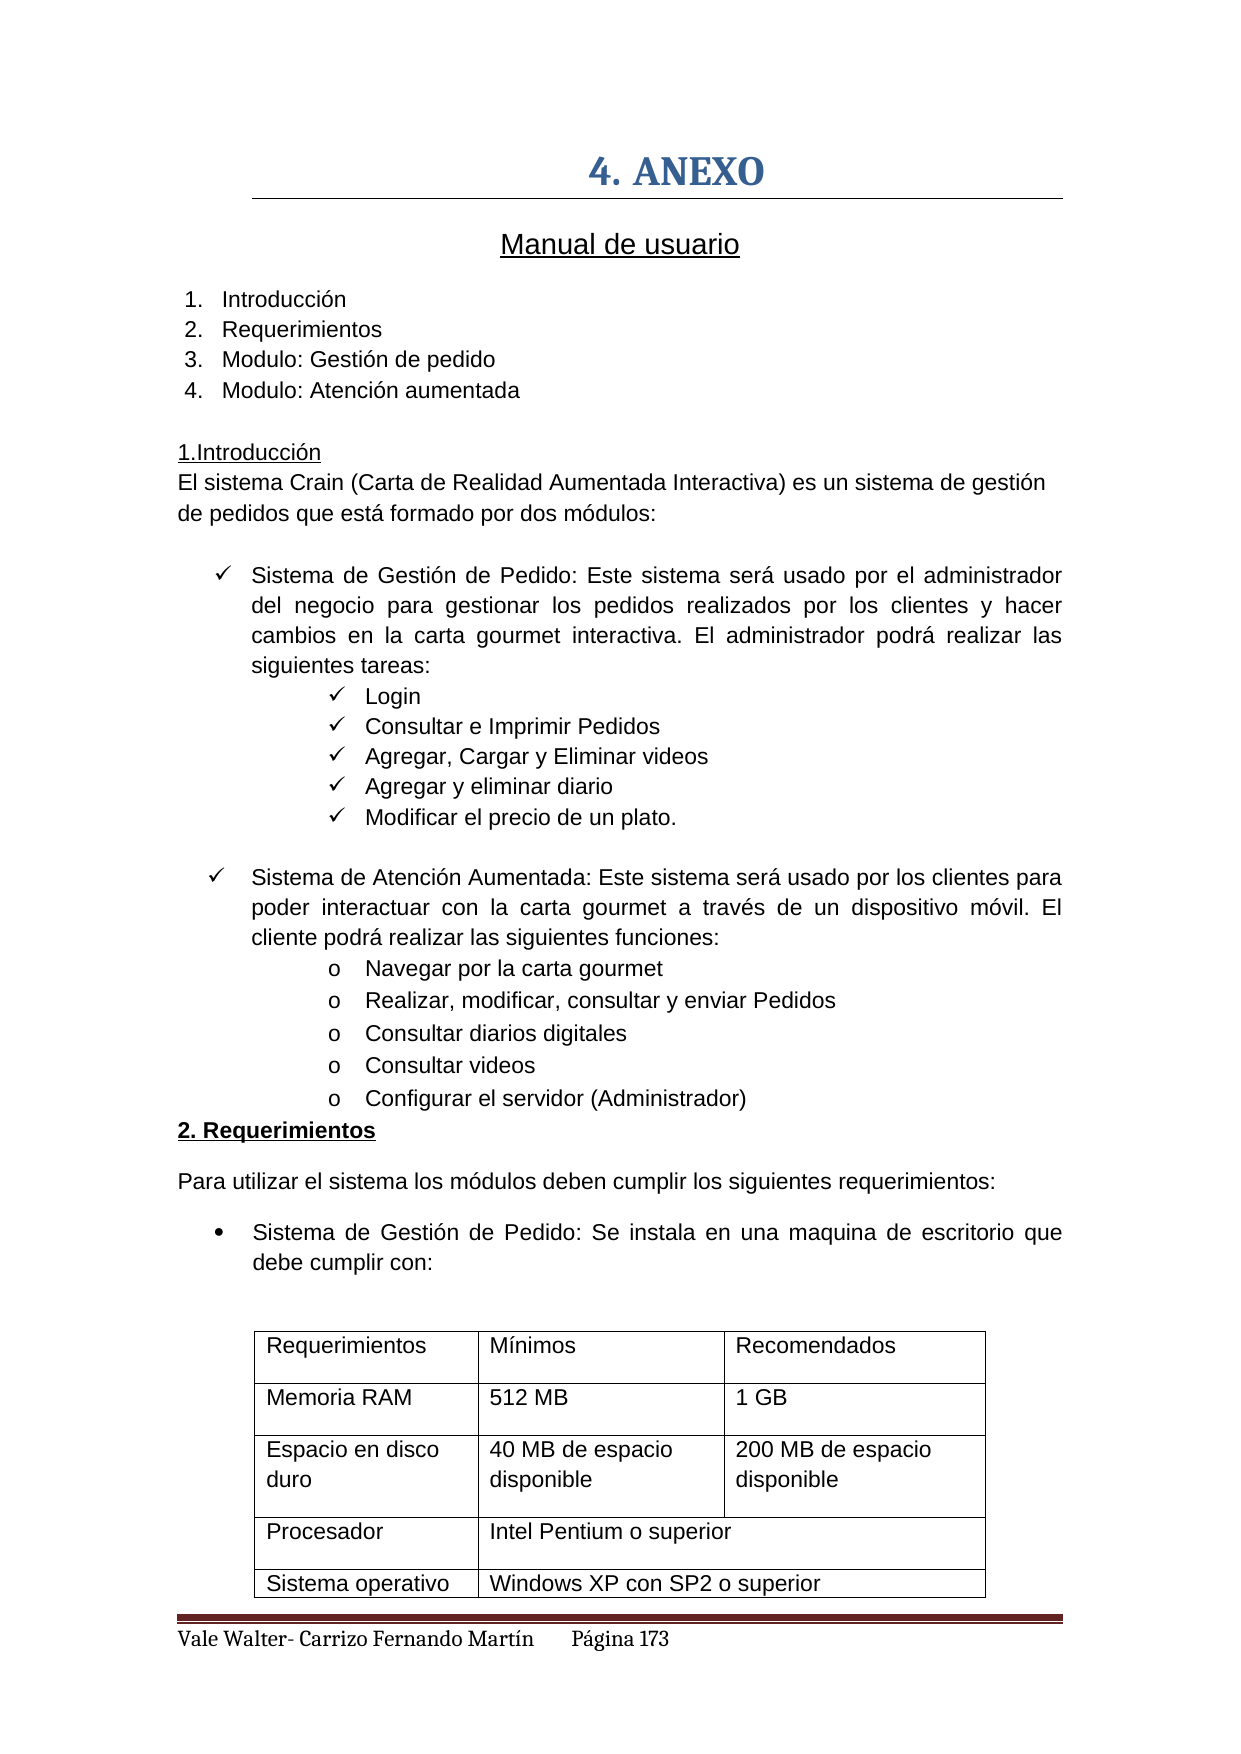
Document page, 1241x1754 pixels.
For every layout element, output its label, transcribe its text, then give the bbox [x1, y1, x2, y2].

list Introducción [184, 286, 1063, 312]
text 1.Introducción [177, 439, 1063, 465]
text El sistema Crain (Carta de Realidad Aumentada Interactiva) es un sistema de gestión de pedidos que está formado por dos módulos: [177, 469, 1063, 526]
list Consultar diarios digitales [327, 1019, 1063, 1048]
list Agregar y eliminar diario [327, 773, 1063, 800]
list ANEXO [252, 148, 1063, 198]
list Navegar por la carta gourmet [327, 954, 1063, 983]
list Modulo: Atención aumentada [184, 377, 1063, 403]
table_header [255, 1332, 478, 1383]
list Realizar, modificar, consultar y enviar Pedidos [327, 987, 1063, 1015]
list Agregar, Cargar y Eliminar videos [327, 743, 1063, 769]
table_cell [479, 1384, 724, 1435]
list Consultar e Imprimir Pedidos [327, 713, 1063, 739]
text Para utilizar el sistema los módulos deben cumplir los siguientes requerimientos: [177, 1168, 1063, 1194]
list Sistema de Gestión de Pedido: Se instala en una maquina de escritorio que debe cumplir con: [215, 1219, 1063, 1276]
list Modulo: Gestión de pedido [184, 346, 1063, 373]
list Login [327, 683, 1063, 709]
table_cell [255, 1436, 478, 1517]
list Modificar el precio de un plato. [327, 803, 1063, 830]
list Requerimientos [184, 316, 1063, 343]
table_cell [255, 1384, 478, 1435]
list Sistema de Gestión de Pedido: Este sistema será usado por el administrador del negocio para gestionar los pedidos realizados por los clientes y hacer cambios en la carta gourmet interactiva. El administrador podrá realizar las siguientes tareas: [213, 562, 1063, 679]
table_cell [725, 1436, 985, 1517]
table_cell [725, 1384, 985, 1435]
text 2. Requerimientos [177, 1117, 1063, 1143]
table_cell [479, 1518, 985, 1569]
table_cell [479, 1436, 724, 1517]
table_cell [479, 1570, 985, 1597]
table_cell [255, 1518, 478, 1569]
list Configurar el servidor (Administrador) [327, 1084, 1063, 1113]
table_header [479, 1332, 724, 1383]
text Manual de usuario [177, 227, 1063, 260]
list Sistema de Atención Aumentada: Este sistema será usado por los clientes para poder interactuar con la carta gourmet a través de un dispositivo móvil. El cliente podrá realizar las siguientes funciones: [207, 864, 1063, 951]
list Consultar videos [327, 1052, 1063, 1080]
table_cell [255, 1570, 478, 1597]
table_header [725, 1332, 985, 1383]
